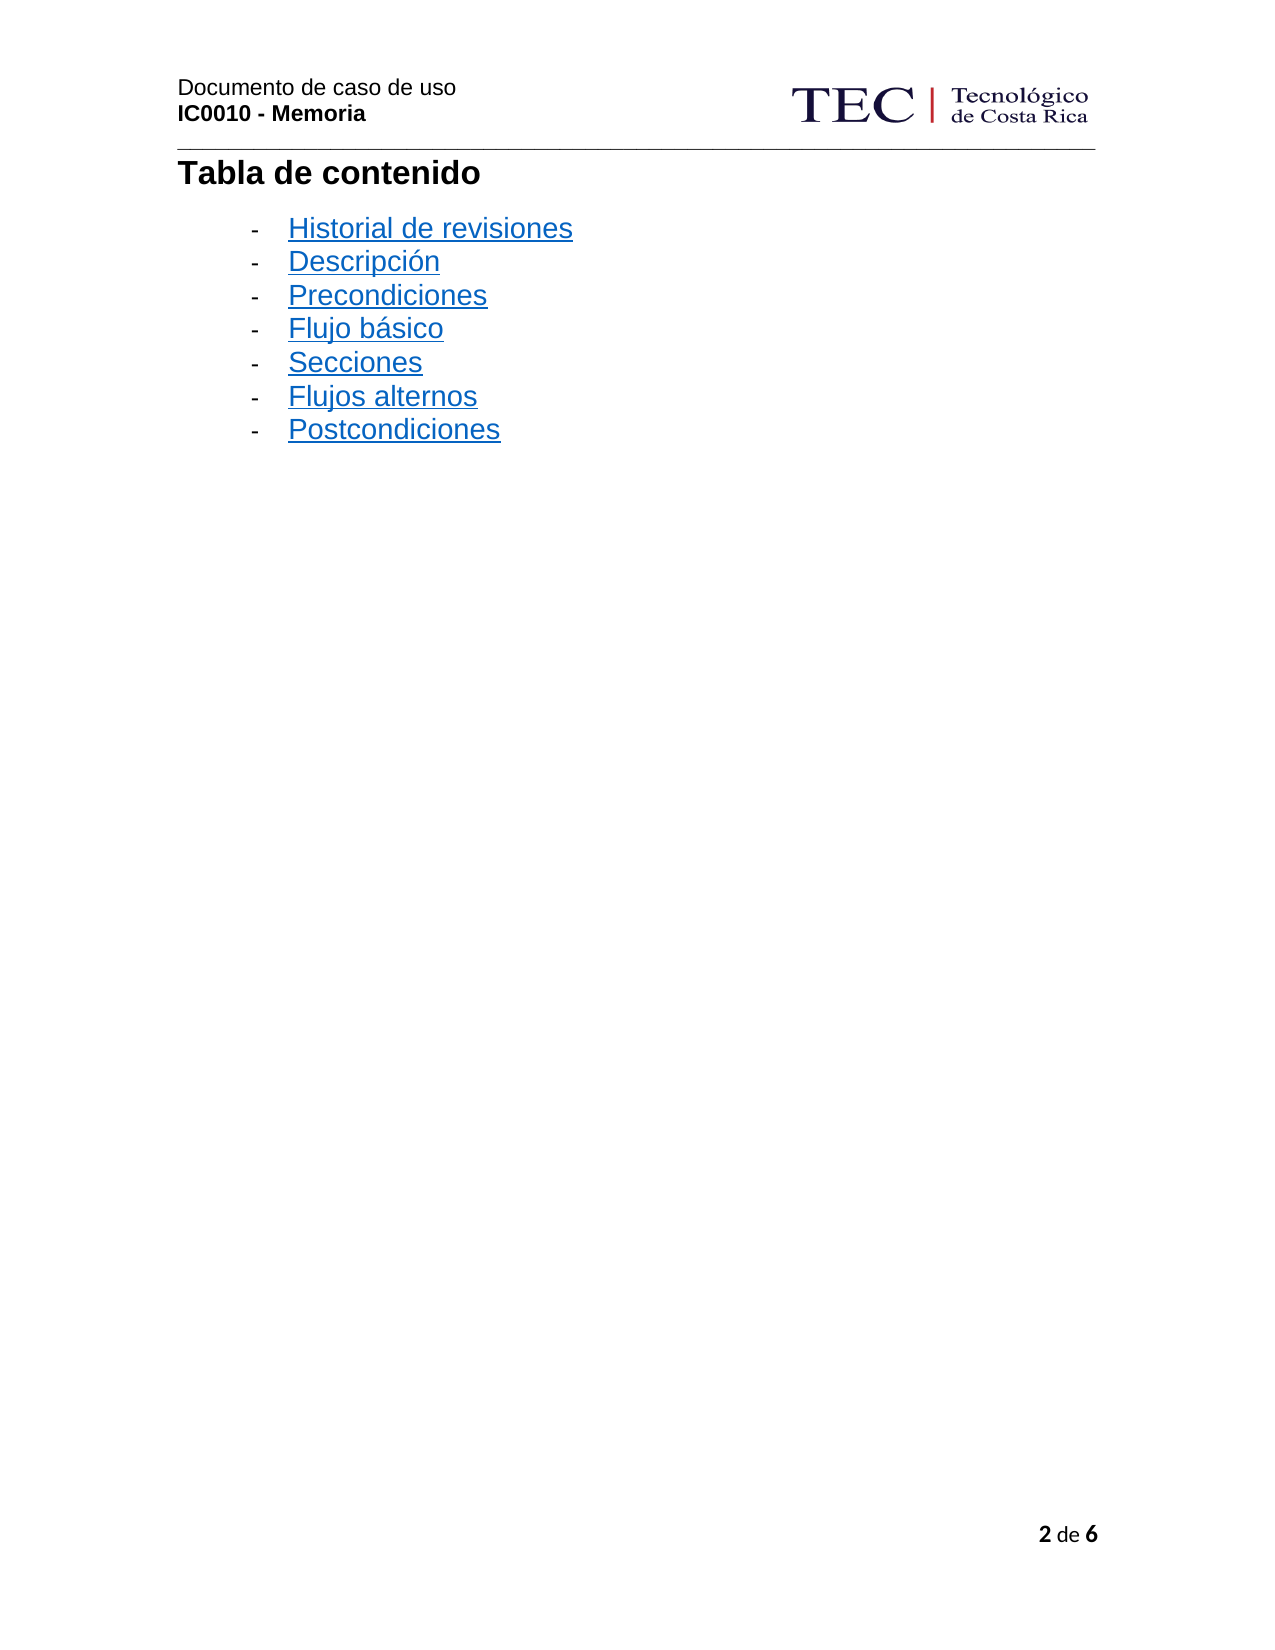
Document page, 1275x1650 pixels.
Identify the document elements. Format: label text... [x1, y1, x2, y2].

list Secciones [251, 345, 1098, 379]
list Flujo básico [251, 312, 1098, 345]
text Tabla de contenido [177, 153, 1098, 191]
list Precondiciones [251, 278, 1098, 312]
list Flujos alternos [251, 379, 1098, 412]
list Historial de revisiones [251, 211, 1098, 244]
list Descripción [251, 244, 1098, 278]
picture [781, 75, 1098, 132]
list Postcondiciones [251, 412, 1098, 446]
